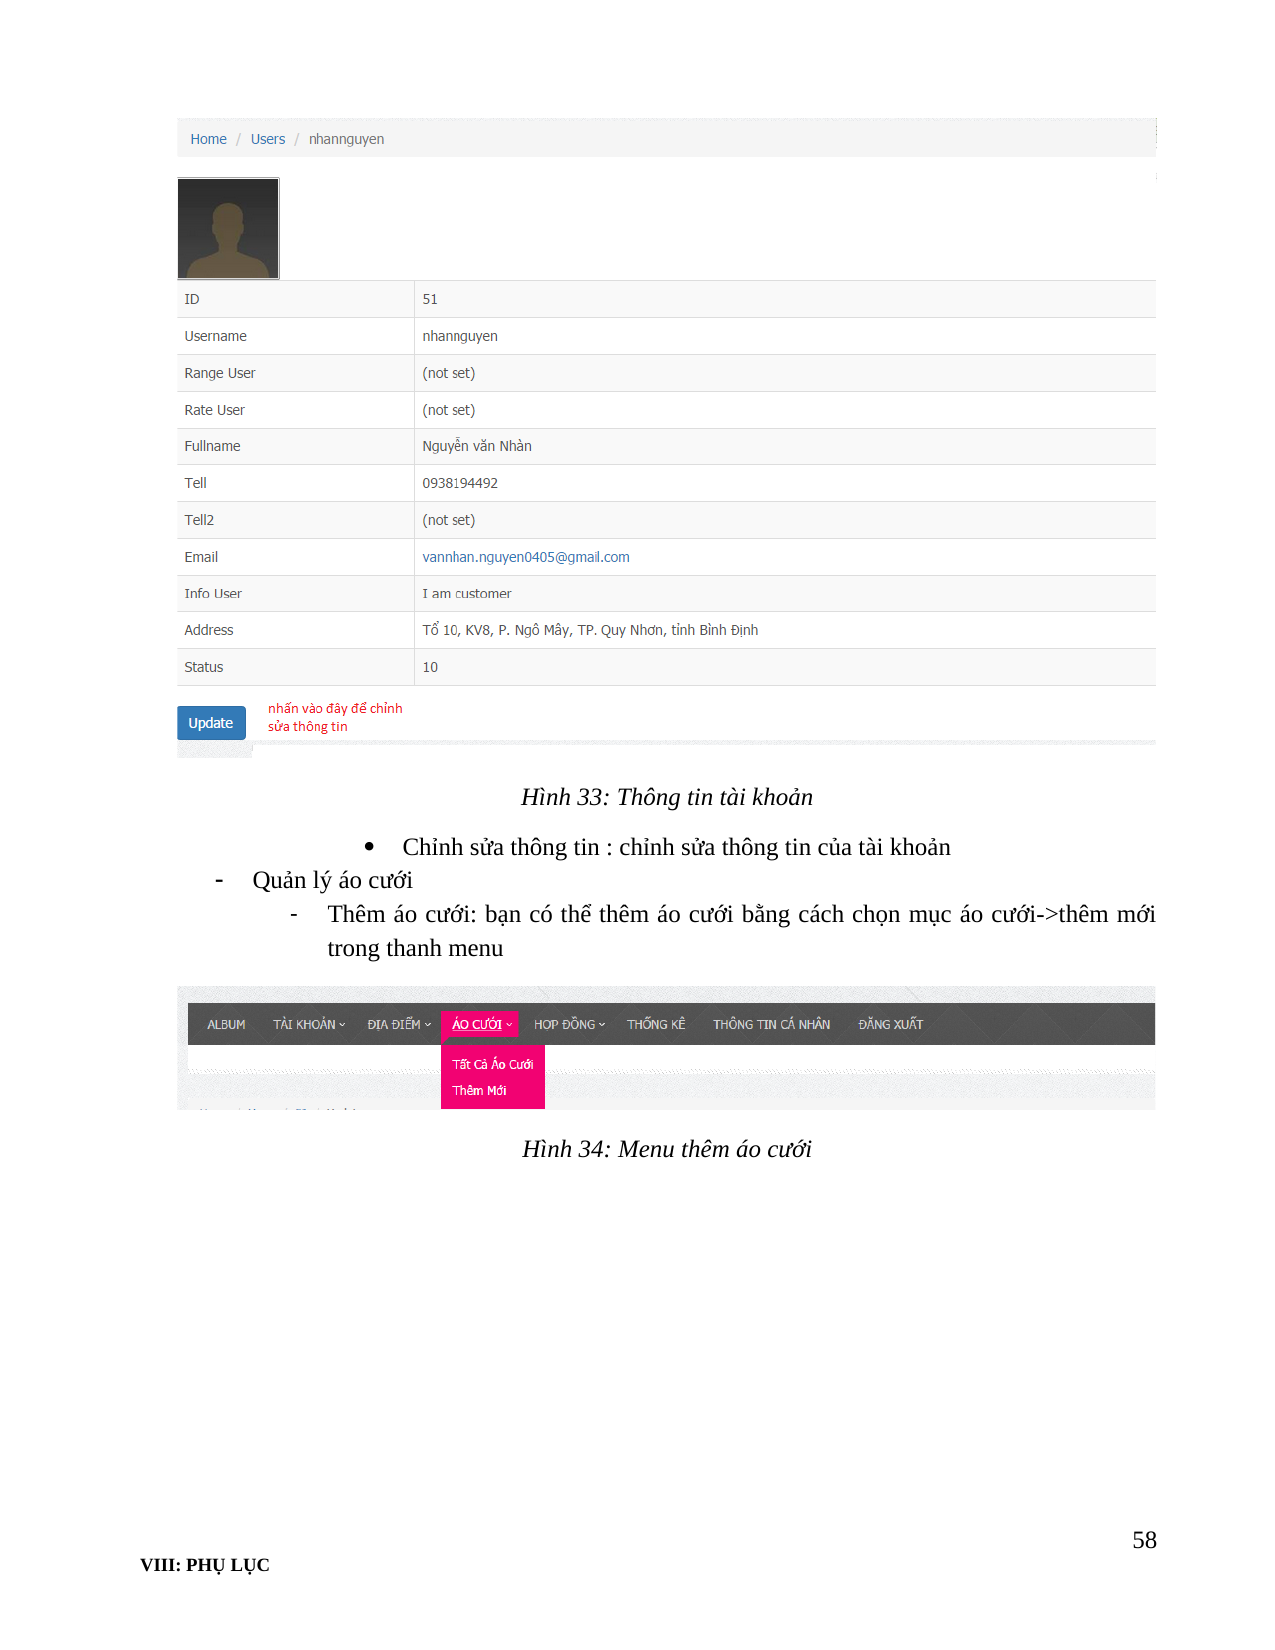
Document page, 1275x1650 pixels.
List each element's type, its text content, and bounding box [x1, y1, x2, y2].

text Hình 33: Thông tin tài khoản [177, 782, 1157, 811]
list Thêm áo cưới: bạn có thể thêm áo cưới bằng cách chọn mục áo cưới->thêm mới trong thanh menu [290, 898, 1157, 962]
picture [177, 986, 1156, 1110]
picture [177, 118, 1157, 758]
list Quản lý áo cưới [215, 865, 1157, 894]
text Hình 34: Menu thêm áo cưới [177, 1134, 1157, 1163]
list Chỉnh sửa thông tin : chỉnh sửa thông tin của tài khoản [365, 832, 1157, 861]
